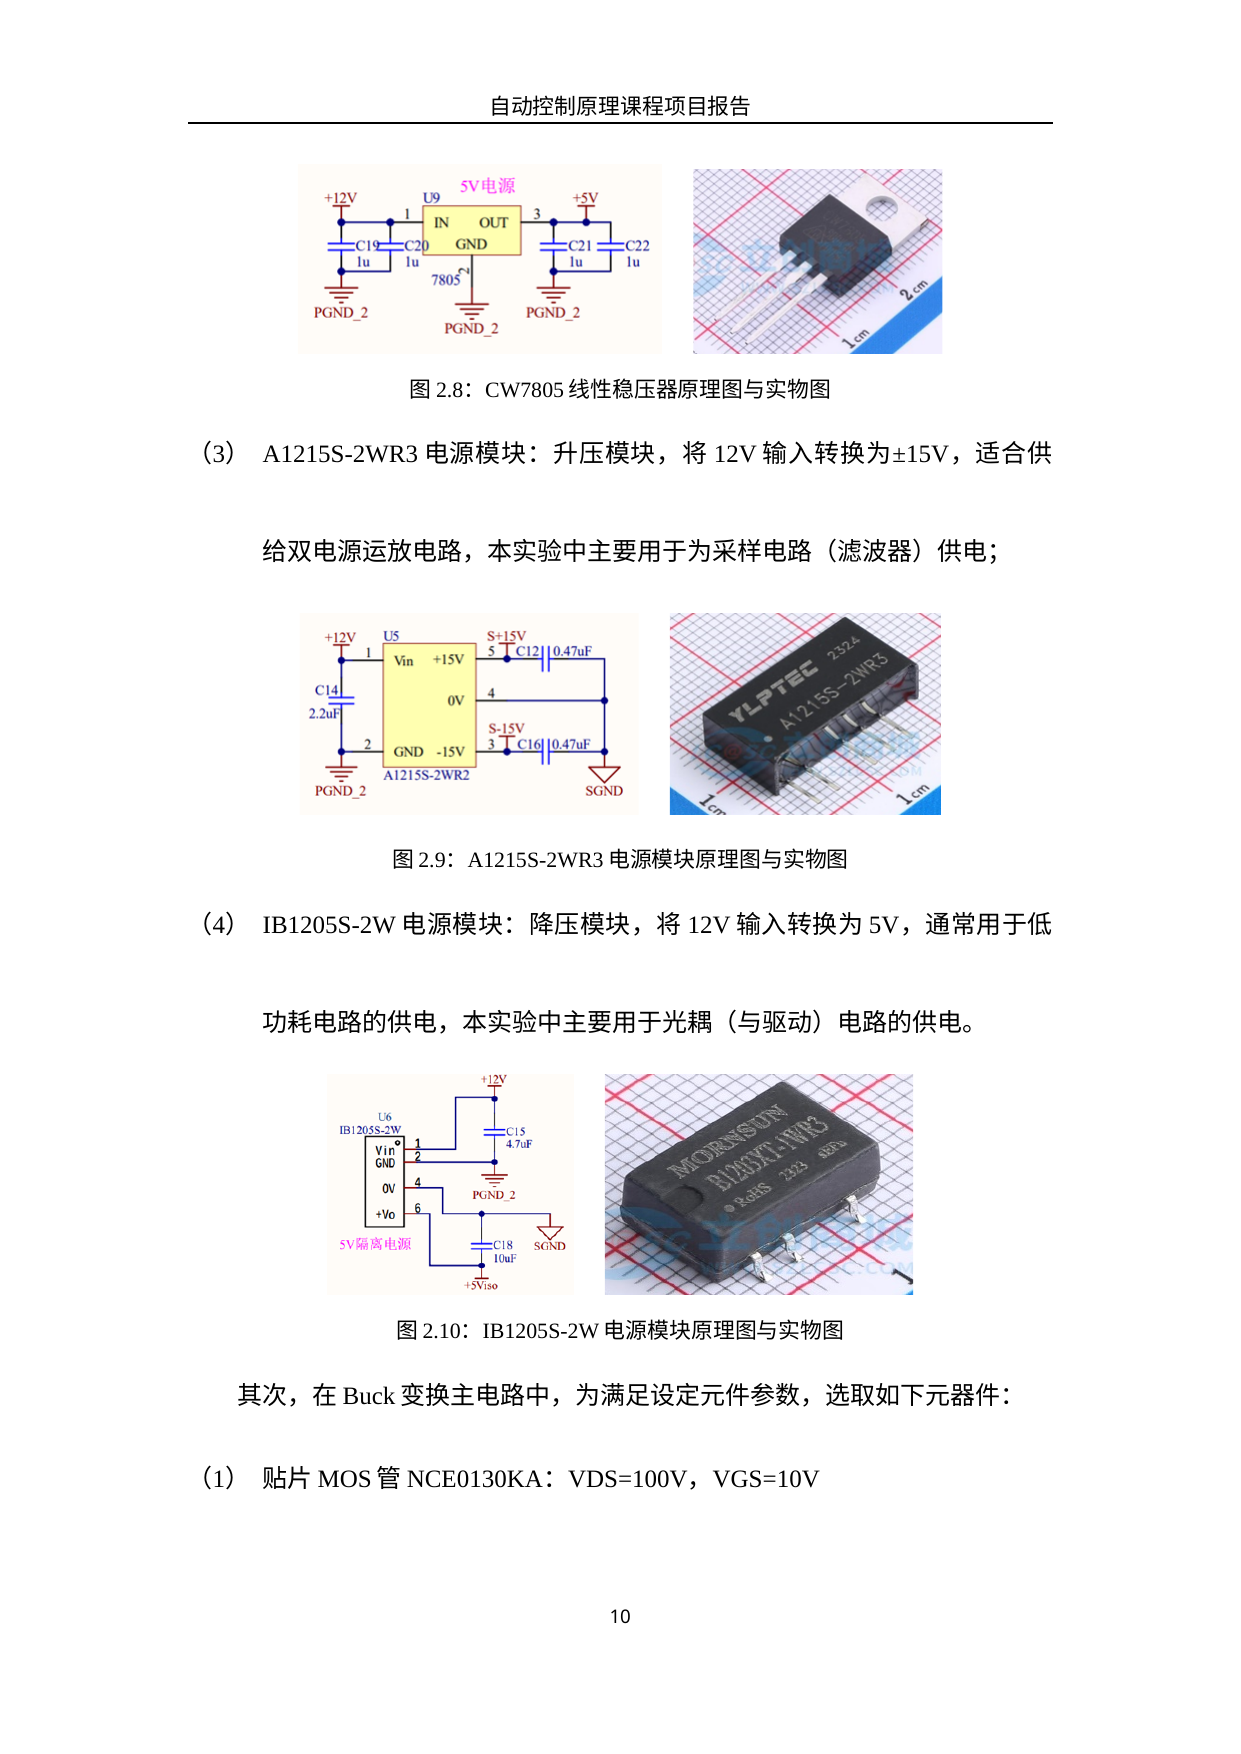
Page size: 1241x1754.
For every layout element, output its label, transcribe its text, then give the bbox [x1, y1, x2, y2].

list 贴片MOS管NCE0130KA：VDS=100V，VGS=10V [187, 1444, 1053, 1509]
list A1215S-2WR3电源模块：升压模块，将12V输入转换为±15V，适合供给双电源运放电路，本实验中主要用于为采样电路（滤波器）供电； [187, 419, 1053, 582]
picture [327, 1074, 574, 1295]
picture [299, 613, 639, 815]
picture [604, 1074, 914, 1295]
picture [693, 169, 943, 354]
text 图2.9：A1215S-2WR3电源模块原理图与实物图 [187, 842, 1053, 874]
list IB1205S-2W电源模块：降压模块，将12V输入转换为5V，通常用于低功耗电路的供电，本实验中主要用于光耦（与驱动）电路的供电。 [187, 890, 1053, 1053]
picture [669, 613, 941, 815]
text 图2.10：IB1205S-2W电源模块原理图与实物图 [187, 1313, 1053, 1345]
picture [297, 164, 662, 354]
text 其次，在Buck变换主电路中，为满足设定元件参数，选取如下元器件： [187, 1361, 1053, 1426]
text 图2.8：CW7805线性稳压器原理图与实物图 [187, 371, 1053, 404]
